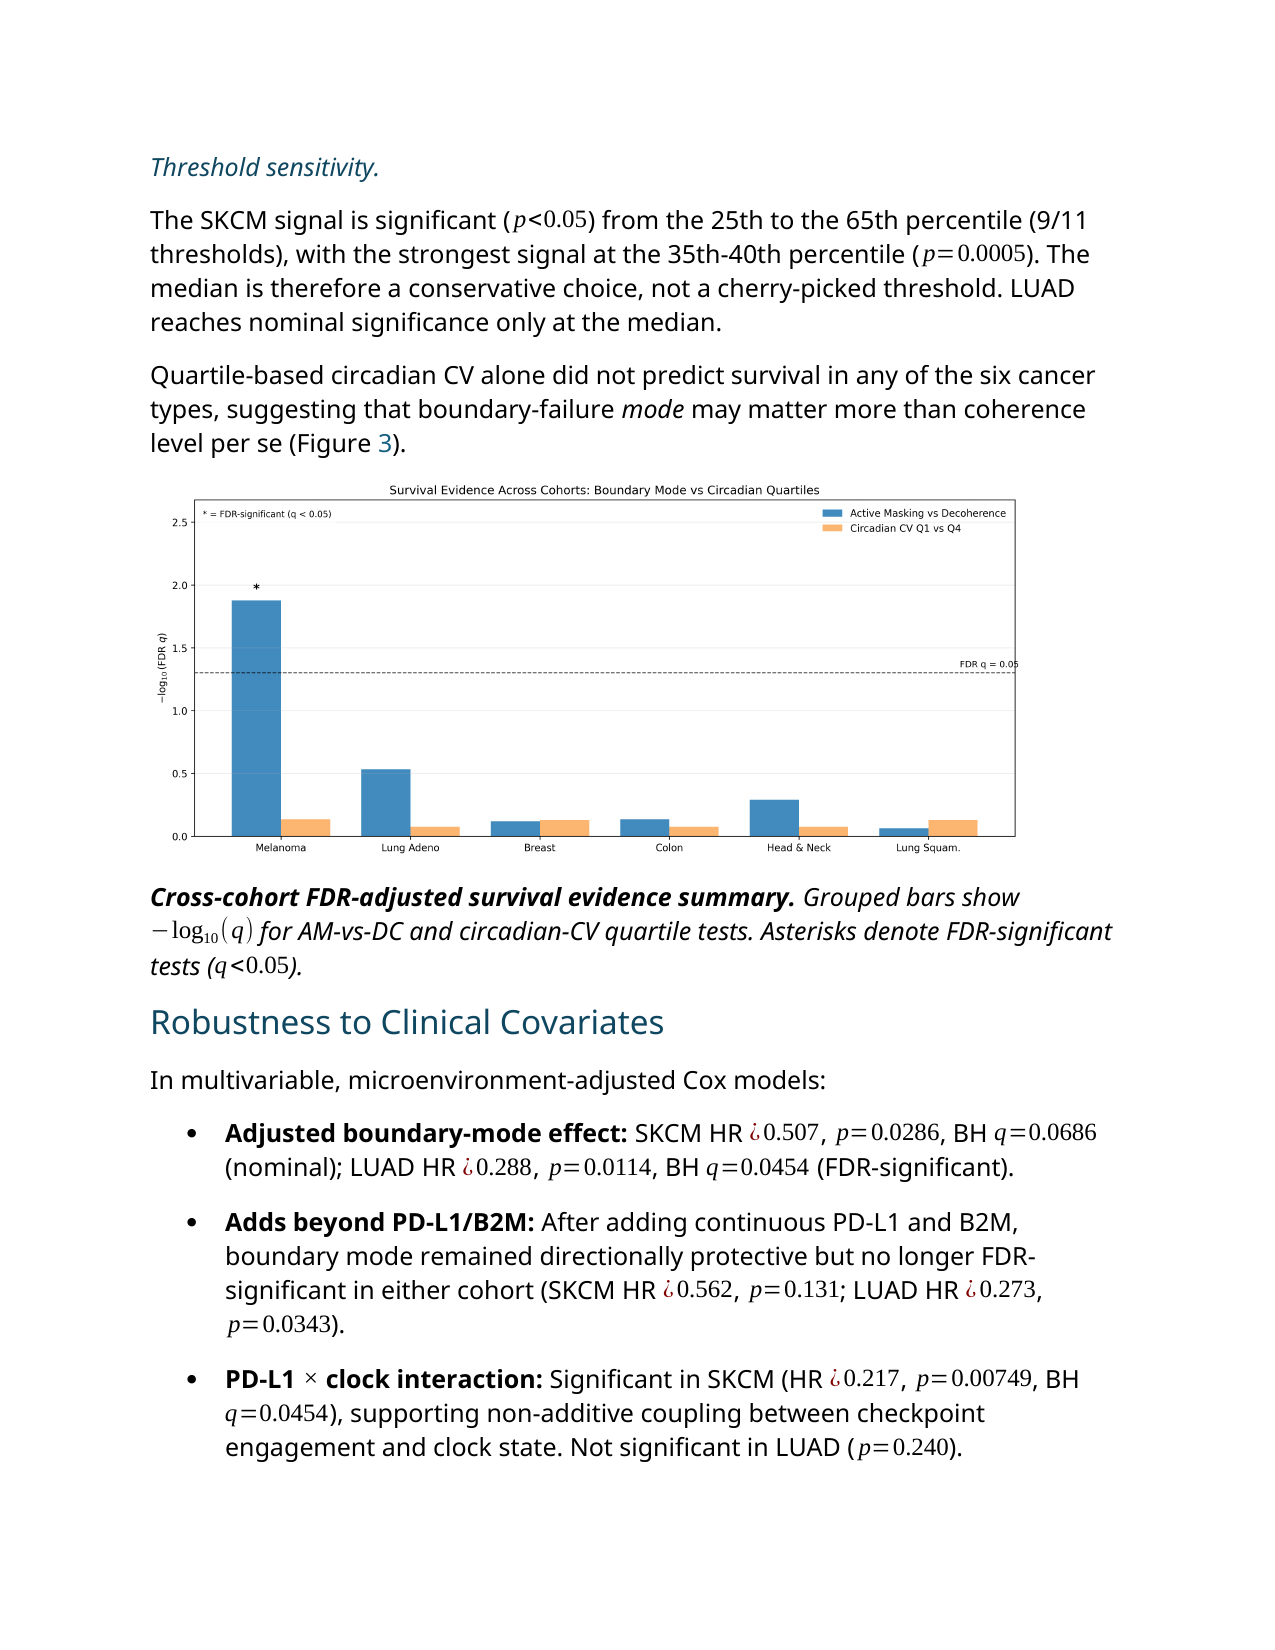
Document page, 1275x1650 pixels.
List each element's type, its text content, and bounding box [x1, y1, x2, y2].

subtitle Robustness to Clinical Covariates [150, 999, 1125, 1044]
text In multivariable, microenvironment-adjusted Cox models: [150, 1063, 1125, 1097]
list Adds beyond PD-L1/B2M: After adding continuous PD-L1 and B2M, boundary mode remained directionally protective but no longer FDR-significant in either cohort (SKCM HR , ; LUAD HR , ). [187, 1205, 1125, 1341]
text The SKCM signal is significant () from the 25th to the 65th percentile (9/11 thresholds), with the strongest signal at the 35th-40th percentile (). The median is therefore a conservative choice, not a cherry-picked threshold. LUAD reaches nominal significance only at the median. [150, 203, 1125, 339]
list PD-L1 clock interaction: Significant in SKCM (HR , , BH ), supporting non-additive coupling between checkpoint engagement and clock state. Not significant in LUAD (). [187, 1362, 1125, 1464]
list Adjusted boundary-mode effect: SKCM HR , , BH (nominal); LUAD HR , , BH (FDR-significant). [187, 1116, 1125, 1184]
picture [150, 478, 1025, 860]
text Quartile-based circadian CV alone did not predict survival in any of the six cancer types, suggesting that boundary-failure mode may matter more than coherence level per se (Figure 3). [150, 358, 1125, 460]
subtitle Threshold sensitivity. [150, 150, 1125, 184]
text Cross-cohort FDR-adjusted survival evidence summary. Grouped bars show for AM-vs-DC and circadian-CV quartile tests. Asterisks denote FDR-significant tests (). [150, 880, 1125, 982]
